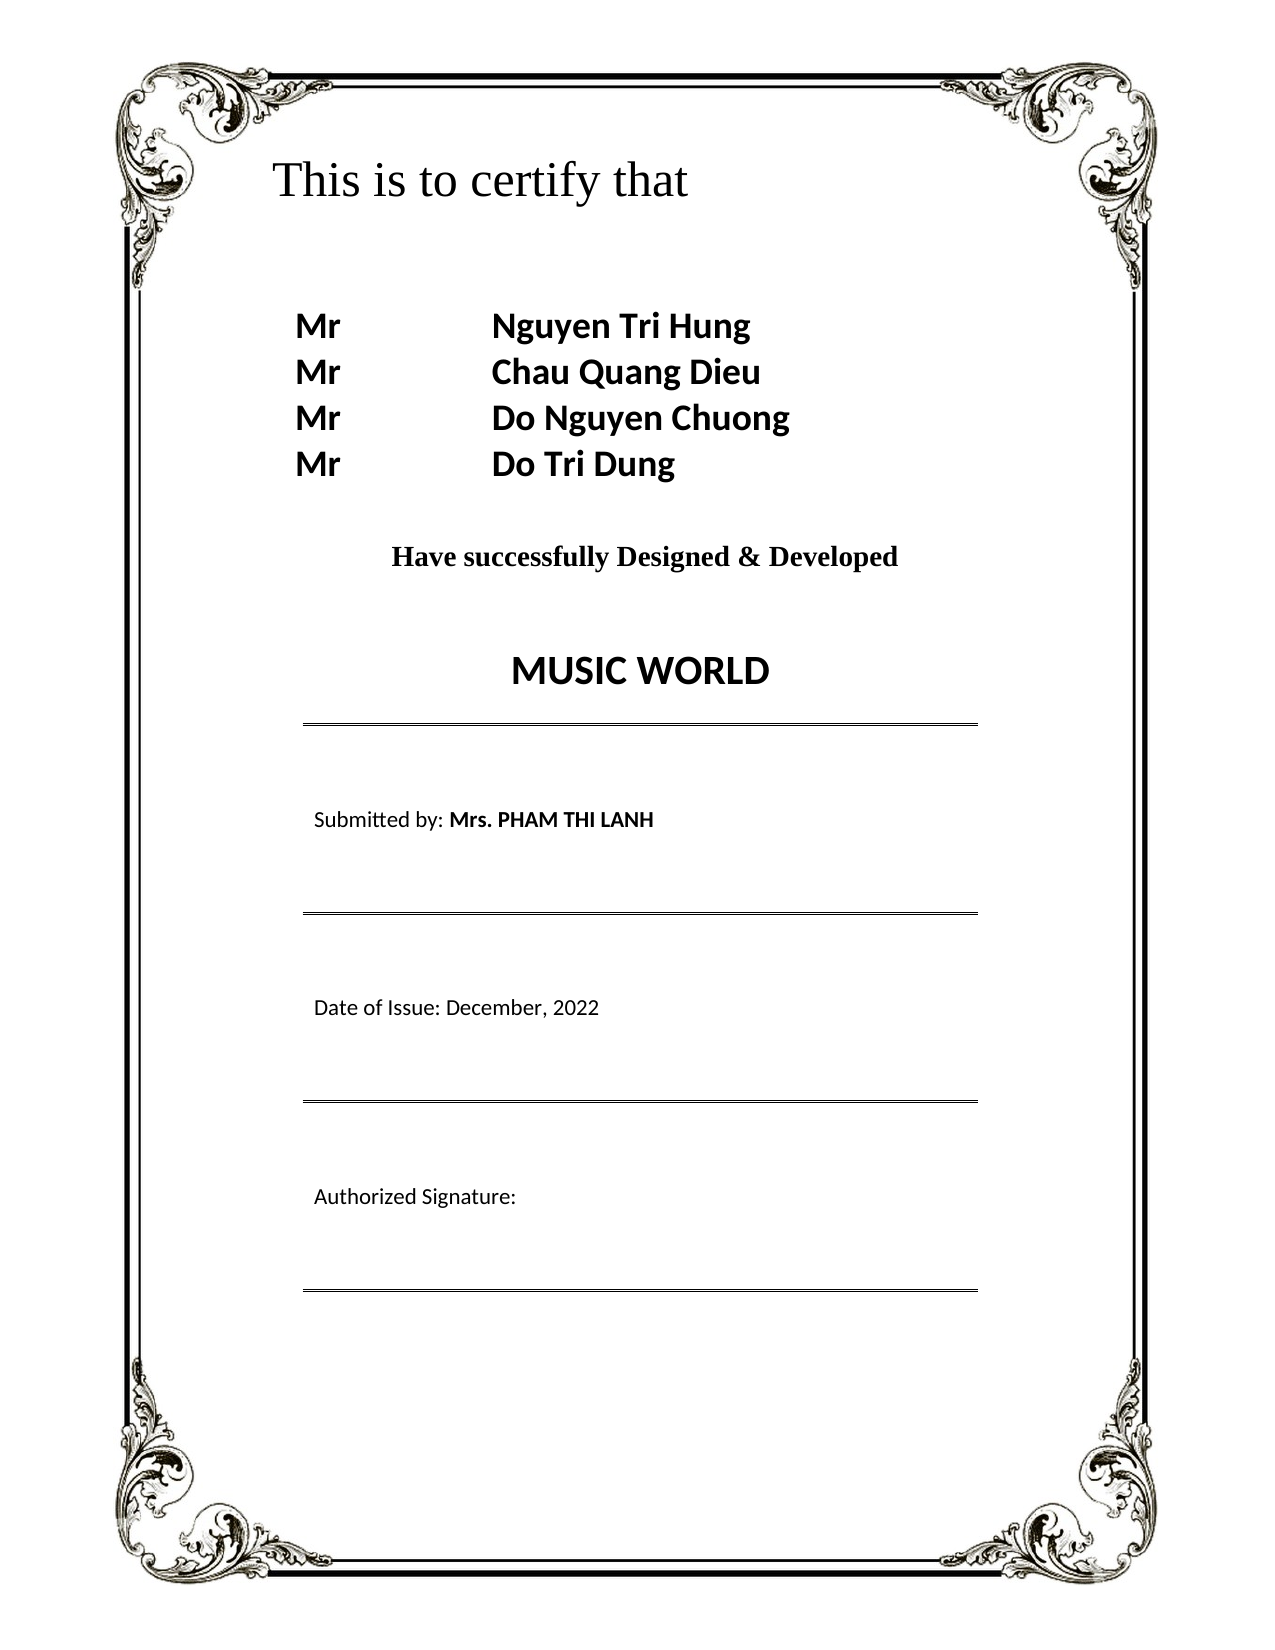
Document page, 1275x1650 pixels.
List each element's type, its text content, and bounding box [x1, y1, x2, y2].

picture [113, 60, 1159, 1586]
text This is to certify that [122, 150, 1191, 207]
